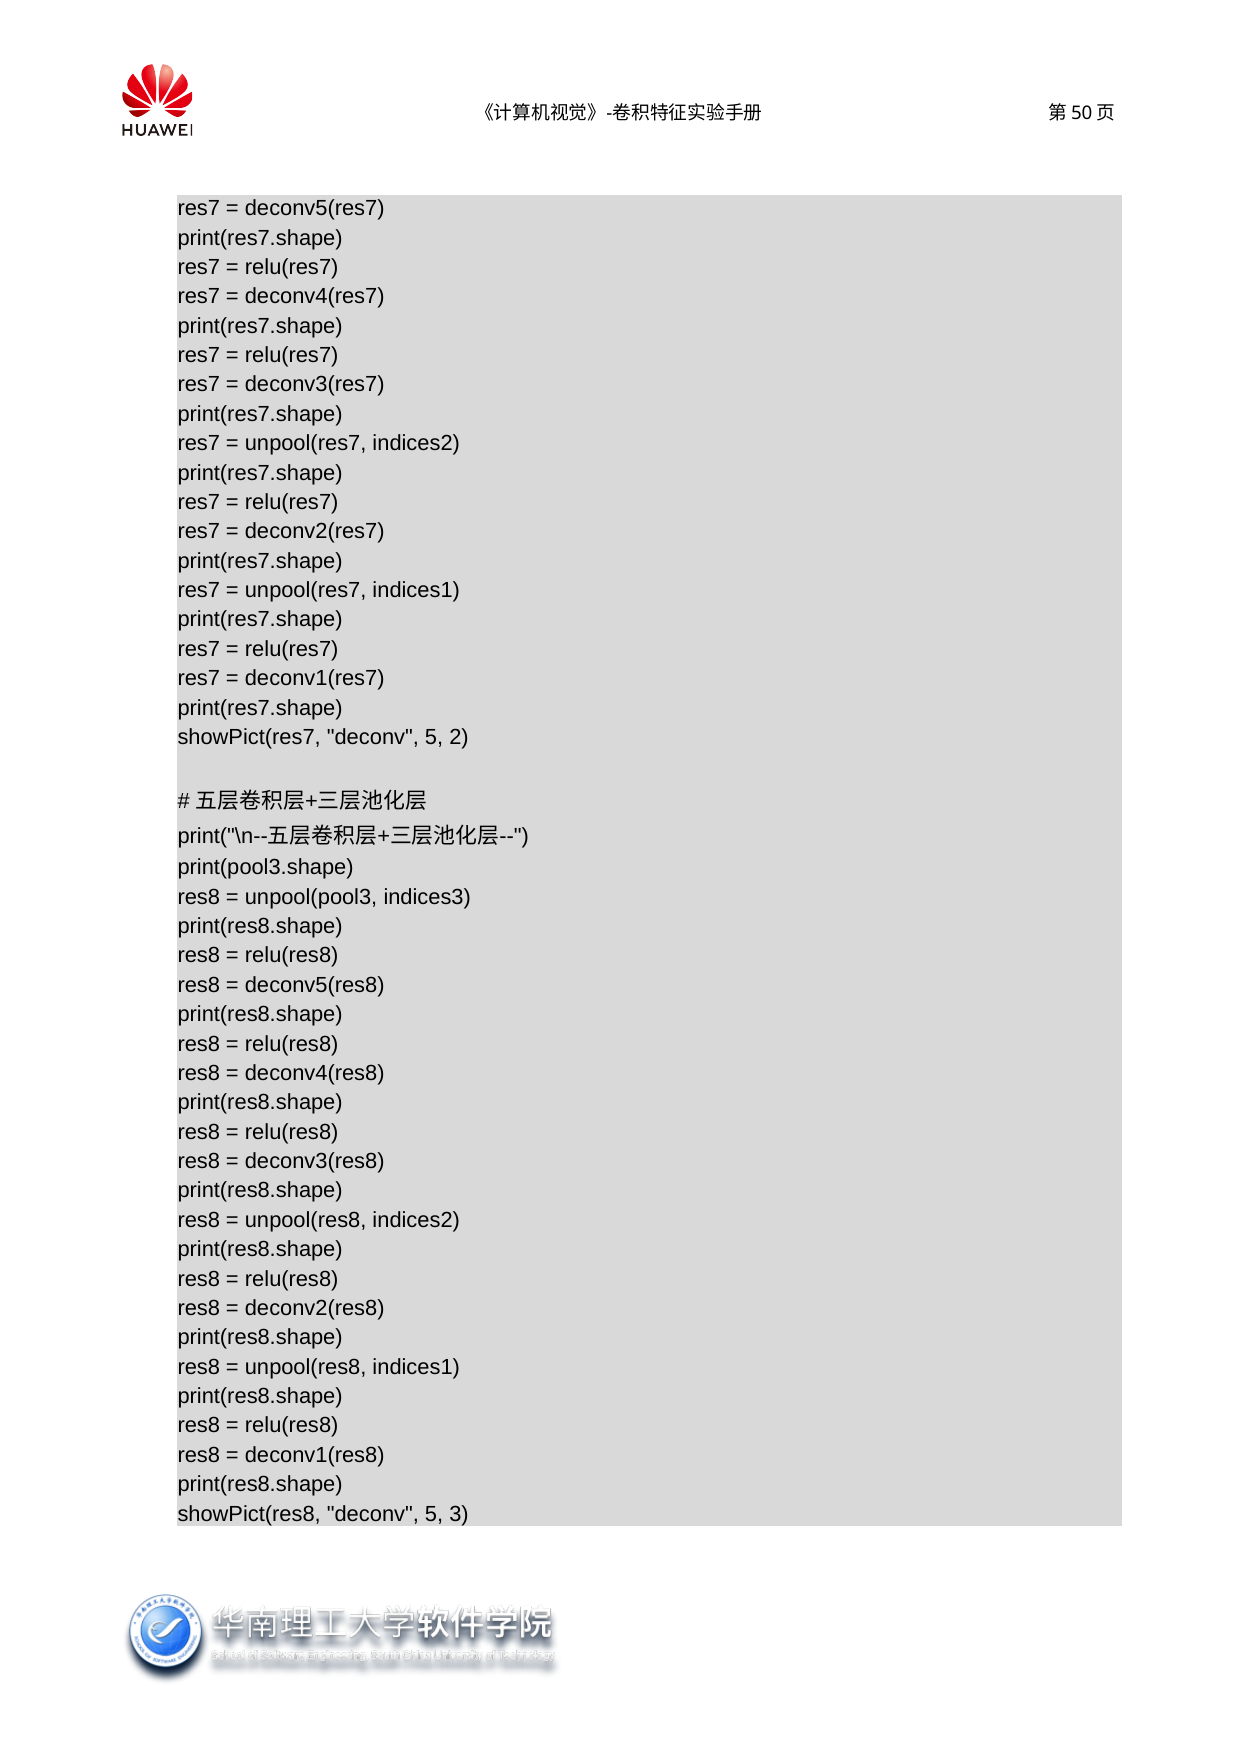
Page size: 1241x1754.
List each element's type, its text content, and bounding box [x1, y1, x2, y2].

text print(res8.shape) [177, 1089, 1122, 1114]
text res7 = deconv1(res7) [177, 665, 1122, 690]
picture [122, 64, 193, 136]
text print(res7.shape) [177, 313, 1122, 338]
text res8 = relu(res8) [177, 1031, 1122, 1056]
text res7 = relu(res7) [177, 254, 1122, 279]
text res8 = deconv3(res8) [177, 1148, 1122, 1173]
text res8 = relu(res8) [177, 1266, 1122, 1291]
text print(res7.shape) [177, 694, 1122, 720]
text res8 = deconv5(res8) [177, 972, 1122, 997]
text print(res7.shape) [177, 459, 1122, 485]
text print(res8.shape) [177, 1471, 1122, 1496]
text res7 = relu(res7) [177, 489, 1122, 514]
text print(res8.shape) [177, 1177, 1122, 1203]
text res7 = relu(res7) [177, 342, 1122, 367]
text res8 = relu(res8) [177, 1119, 1122, 1144]
text print(res7.shape) [177, 224, 1122, 250]
text print(res8.shape) [177, 1236, 1122, 1261]
text res7 = deconv4(res7) [177, 283, 1122, 308]
text res7 = deconv3(res7) [177, 371, 1122, 397]
text res8 = deconv2(res8) [177, 1295, 1122, 1320]
text res7 = unpool(res7, indices2) [177, 430, 1122, 455]
text res8 = unpool(res8, indices2) [177, 1207, 1122, 1232]
picture [127, 1594, 557, 1672]
text res8 = unpool(pool3, indices3) [177, 884, 1122, 909]
text res8 = deconv1(res8) [177, 1442, 1122, 1467]
text showPict(res8, "deconv", 5, 3) [177, 1501, 1122, 1526]
text res8 = relu(res8) [177, 1412, 1122, 1438]
text res7 = unpool(res7, indices1) [177, 577, 1122, 602]
text print(res7.shape) [177, 606, 1122, 632]
text print(res8.shape) [177, 1383, 1122, 1408]
text showPict(res7, "deconv", 5, 2) [177, 724, 1122, 749]
text print(res8.shape) [177, 1001, 1122, 1026]
text res7 = deconv5(res7) [177, 195, 1122, 220]
text # 五层卷积层+三层池化层 [177, 783, 1122, 814]
text print(res8.shape) [177, 913, 1122, 938]
text print(res8.shape) [177, 1324, 1122, 1349]
text print(res7.shape) [177, 401, 1122, 426]
text print("\n--五层卷积层+三层池化层--") [177, 818, 1122, 850]
text res7 = relu(res7) [177, 636, 1122, 661]
text print(pool3.shape) [177, 854, 1122, 879]
text res8 = relu(res8) [177, 942, 1122, 968]
text print(res7.shape) [177, 548, 1122, 573]
text res8 = deconv4(res8) [177, 1060, 1122, 1085]
text res7 = deconv2(res7) [177, 518, 1122, 543]
text res8 = unpool(res8, indices1) [177, 1354, 1122, 1379]
